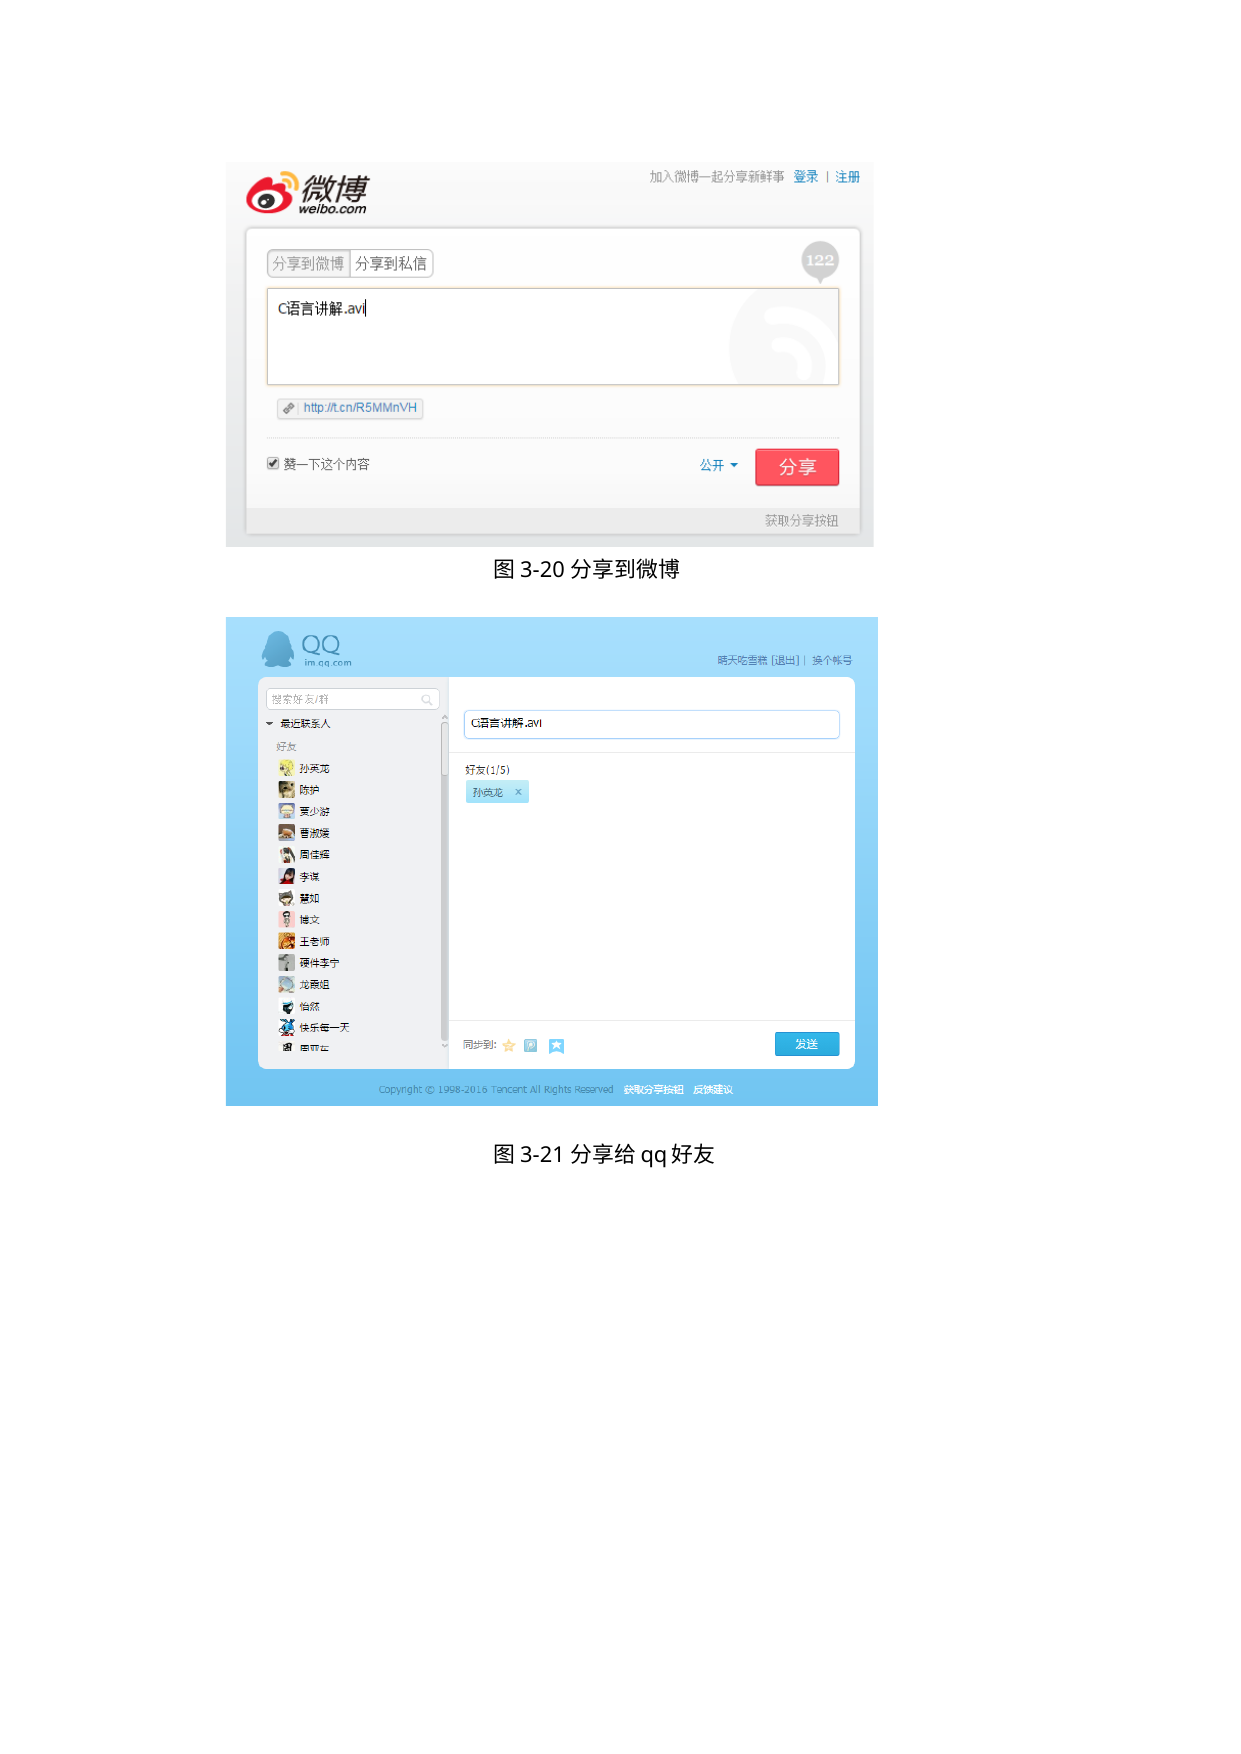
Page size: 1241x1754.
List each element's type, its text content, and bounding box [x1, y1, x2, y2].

list 图3-20 分享到微博 [450, 552, 1053, 584]
list 图3-21 分享给qq好友 [450, 1137, 1053, 1169]
picture [225, 617, 878, 1106]
picture [225, 162, 874, 547]
